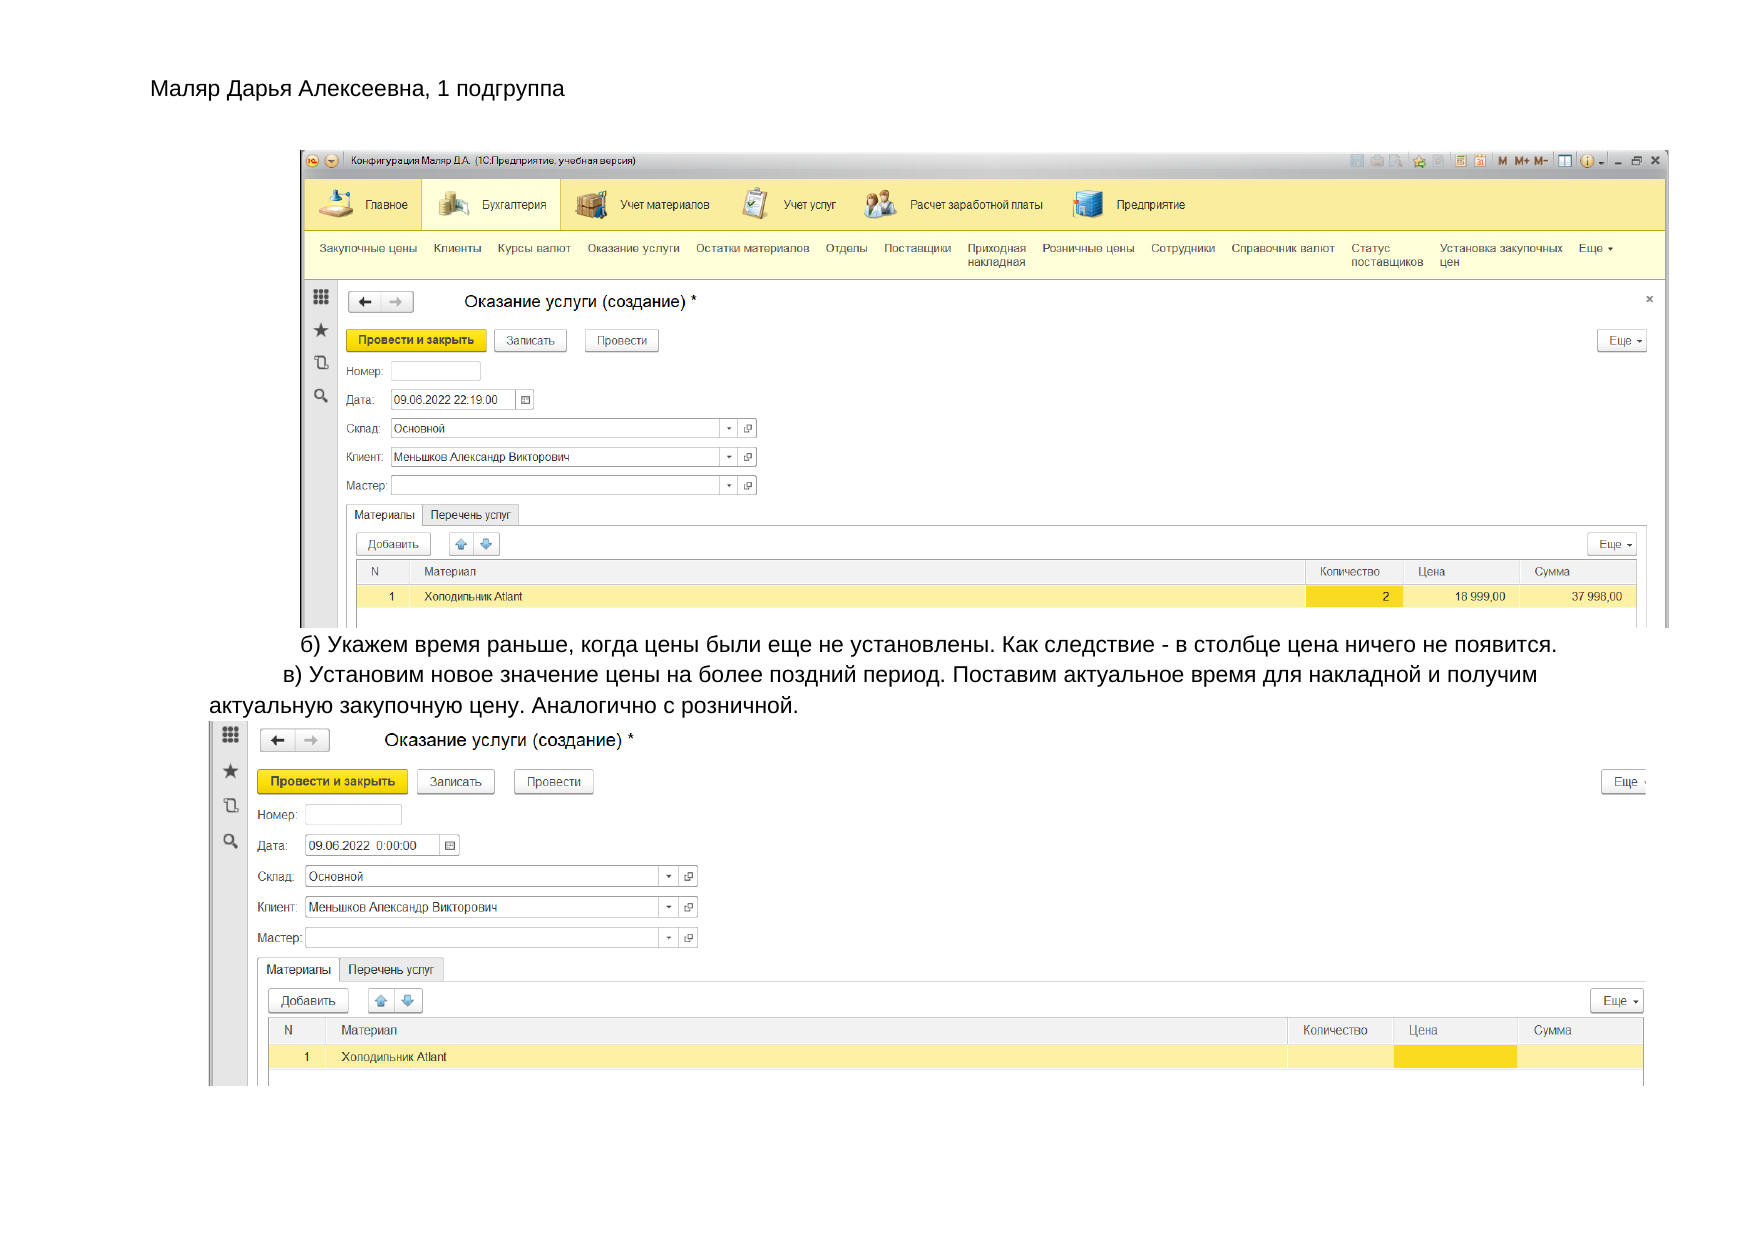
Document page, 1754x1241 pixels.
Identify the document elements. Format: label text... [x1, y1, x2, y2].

text в) Установим новое значение цены на более поздний период. Поставим актуальное время для накладной и получим актуальную закупочную цену. Аналогично с розничной. [209, 661, 1604, 721]
text б) Укажем время раньше, когда цены были еще не установлены. Как следствие - в столбце цена ничего не появится. [300, 631, 1604, 658]
picture [300, 150, 1669, 628]
picture [208, 721, 1646, 1086]
